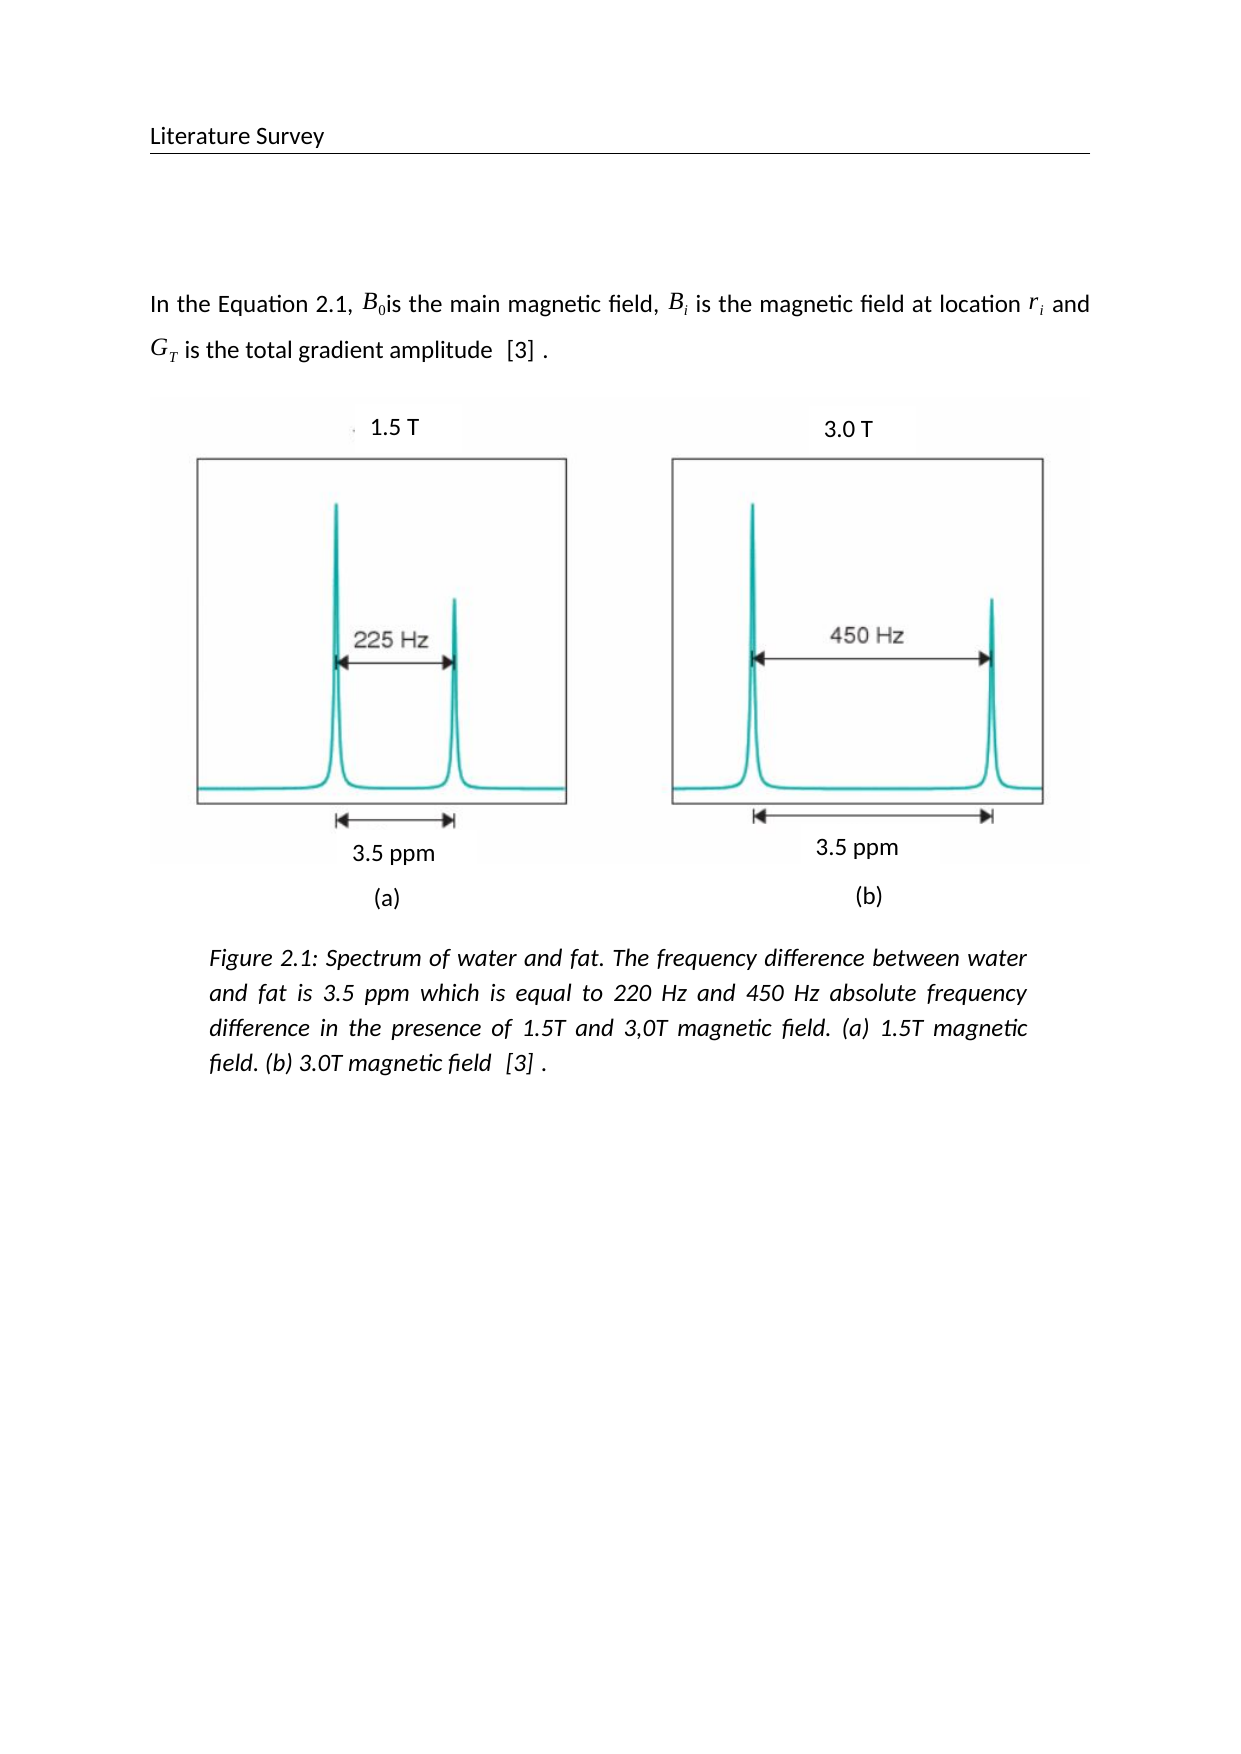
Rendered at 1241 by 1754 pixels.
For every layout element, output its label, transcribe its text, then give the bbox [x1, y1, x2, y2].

text Figure ‎2.1: Spectrum of water and fat. The frequency difference between water and fat is 3.5 ppm which is equal to 220 Hz and 450 Hz absolute frequency difference in the presence of 1.5T and 3,0T magnetic field. (a) 1.5T magnetic field. (b) 3.0T magnetic field . [209, 942, 1031, 1078]
picture [150, 397, 1091, 864]
text In the Equation 2.1, is the main magnetic field, is the magnetic field at location and is the total gradient amplitude . [150, 287, 1090, 365]
